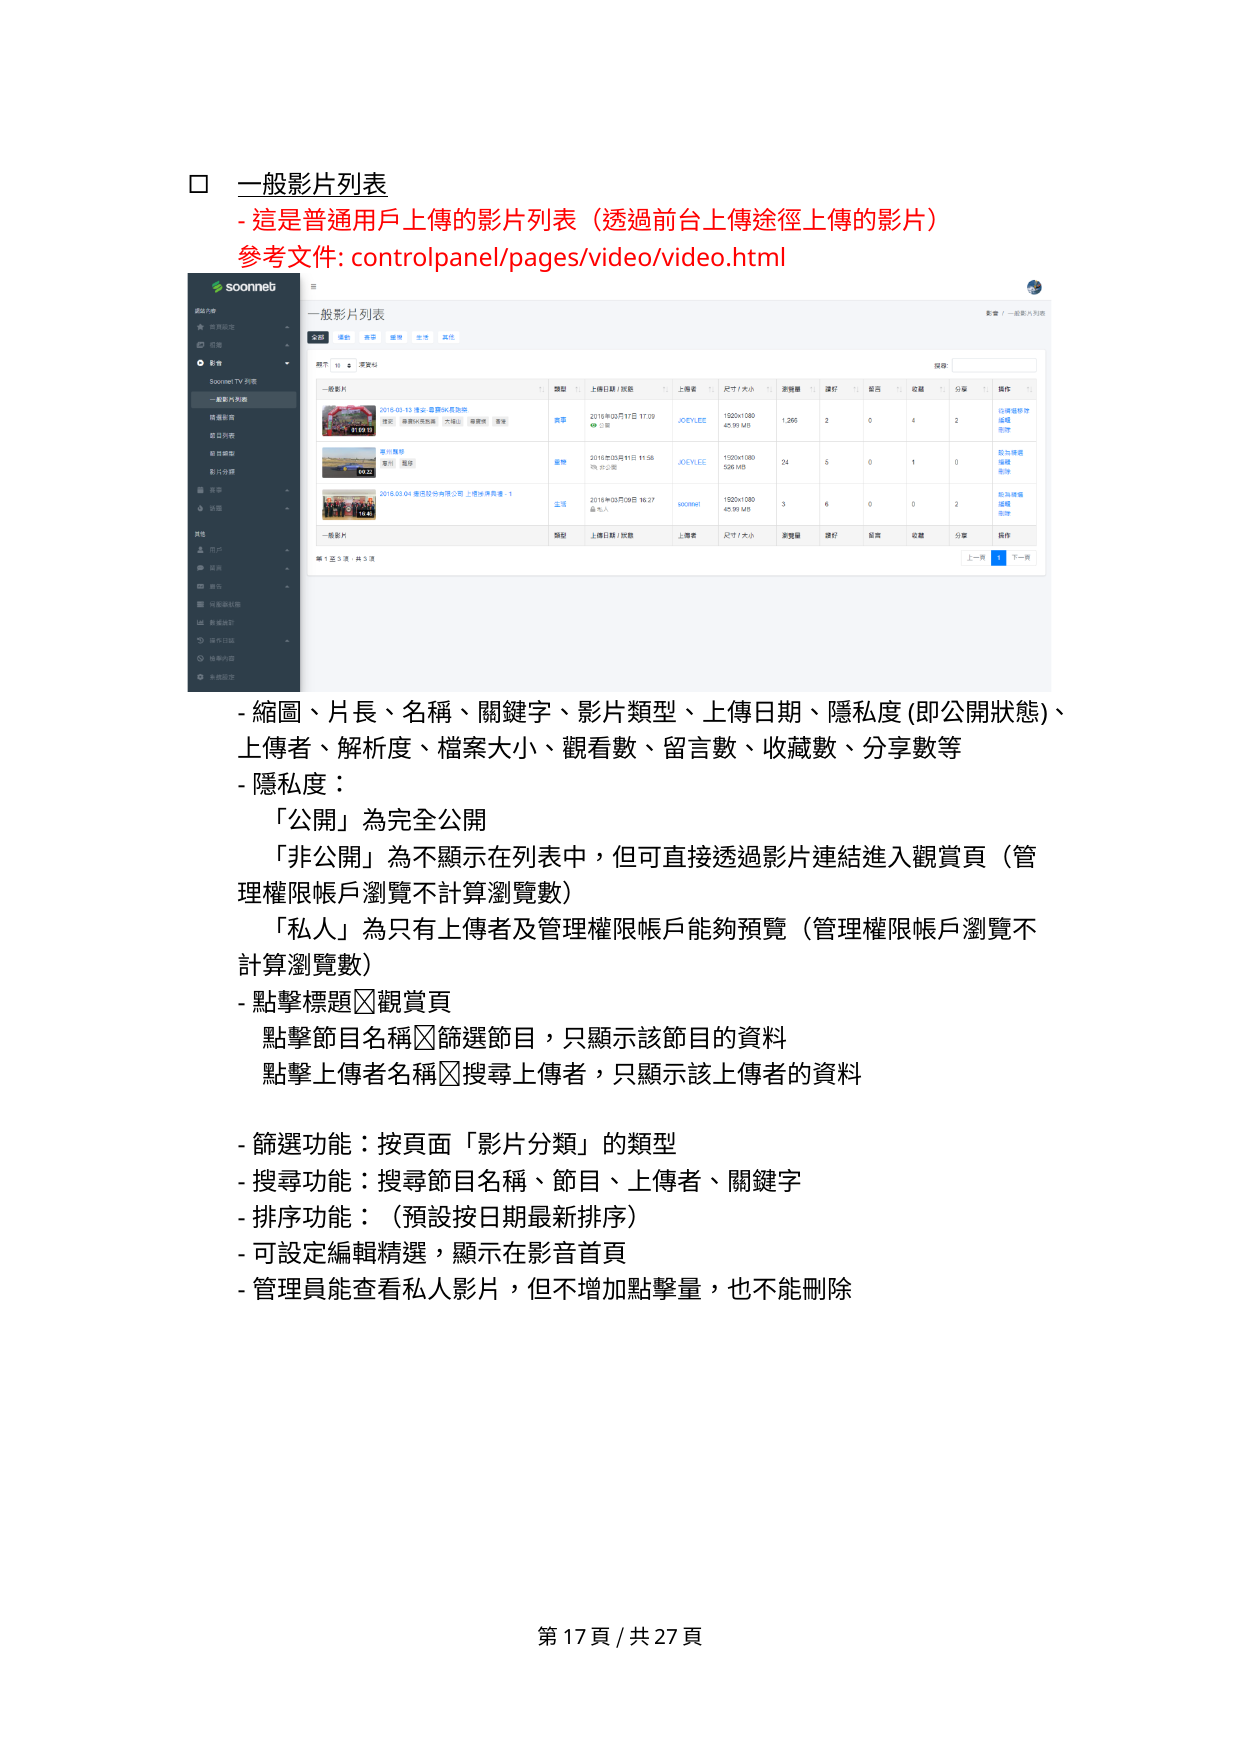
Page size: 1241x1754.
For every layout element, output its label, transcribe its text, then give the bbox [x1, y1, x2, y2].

list 一般影片列表 - 這是普通用戶上傳的影片列表（透過前台上傳途徑上傳的影片） 參考文件: controlpanel/pages/video/video.html [187, 164, 1053, 273]
picture [187, 273, 1052, 692]
list - 篩選功能：按頁面「影片分類」的類型 - 搜尋功能：搜尋節目名稱、節目、上傳者、關鍵字 - 排序功能：（預設按日期最新排序） - 可設定編輯精選，顯示在影音首頁 - 管理員能查看私人影片，但不增加點擊量，也不能刪除 [237, 1091, 1053, 1306]
list - 縮圖、片長、名稱、關鍵字、影片類型、上傳日期、隱私度 (即公開狀態)、上傳者、解析度、檔案大小、觀看數、留言數、收藏數、分享數等 - 隱私度： 「公開」為完全公開 「非公開」為不顯示在列表中，但可直接透過影片連結進入觀賞頁（管理權限帳戶瀏覽不計算瀏覽數） 「私人」為只有上傳者及管理權限帳戶能夠預覽（管理權限帳戶瀏覽不計算瀏覽數） - 點擊標題觀賞頁 點擊節目名稱篩選節目，只顯示該節目的資料 點擊上傳者名稱搜尋上傳者，只顯示該上傳者的資料 [237, 692, 1053, 1091]
